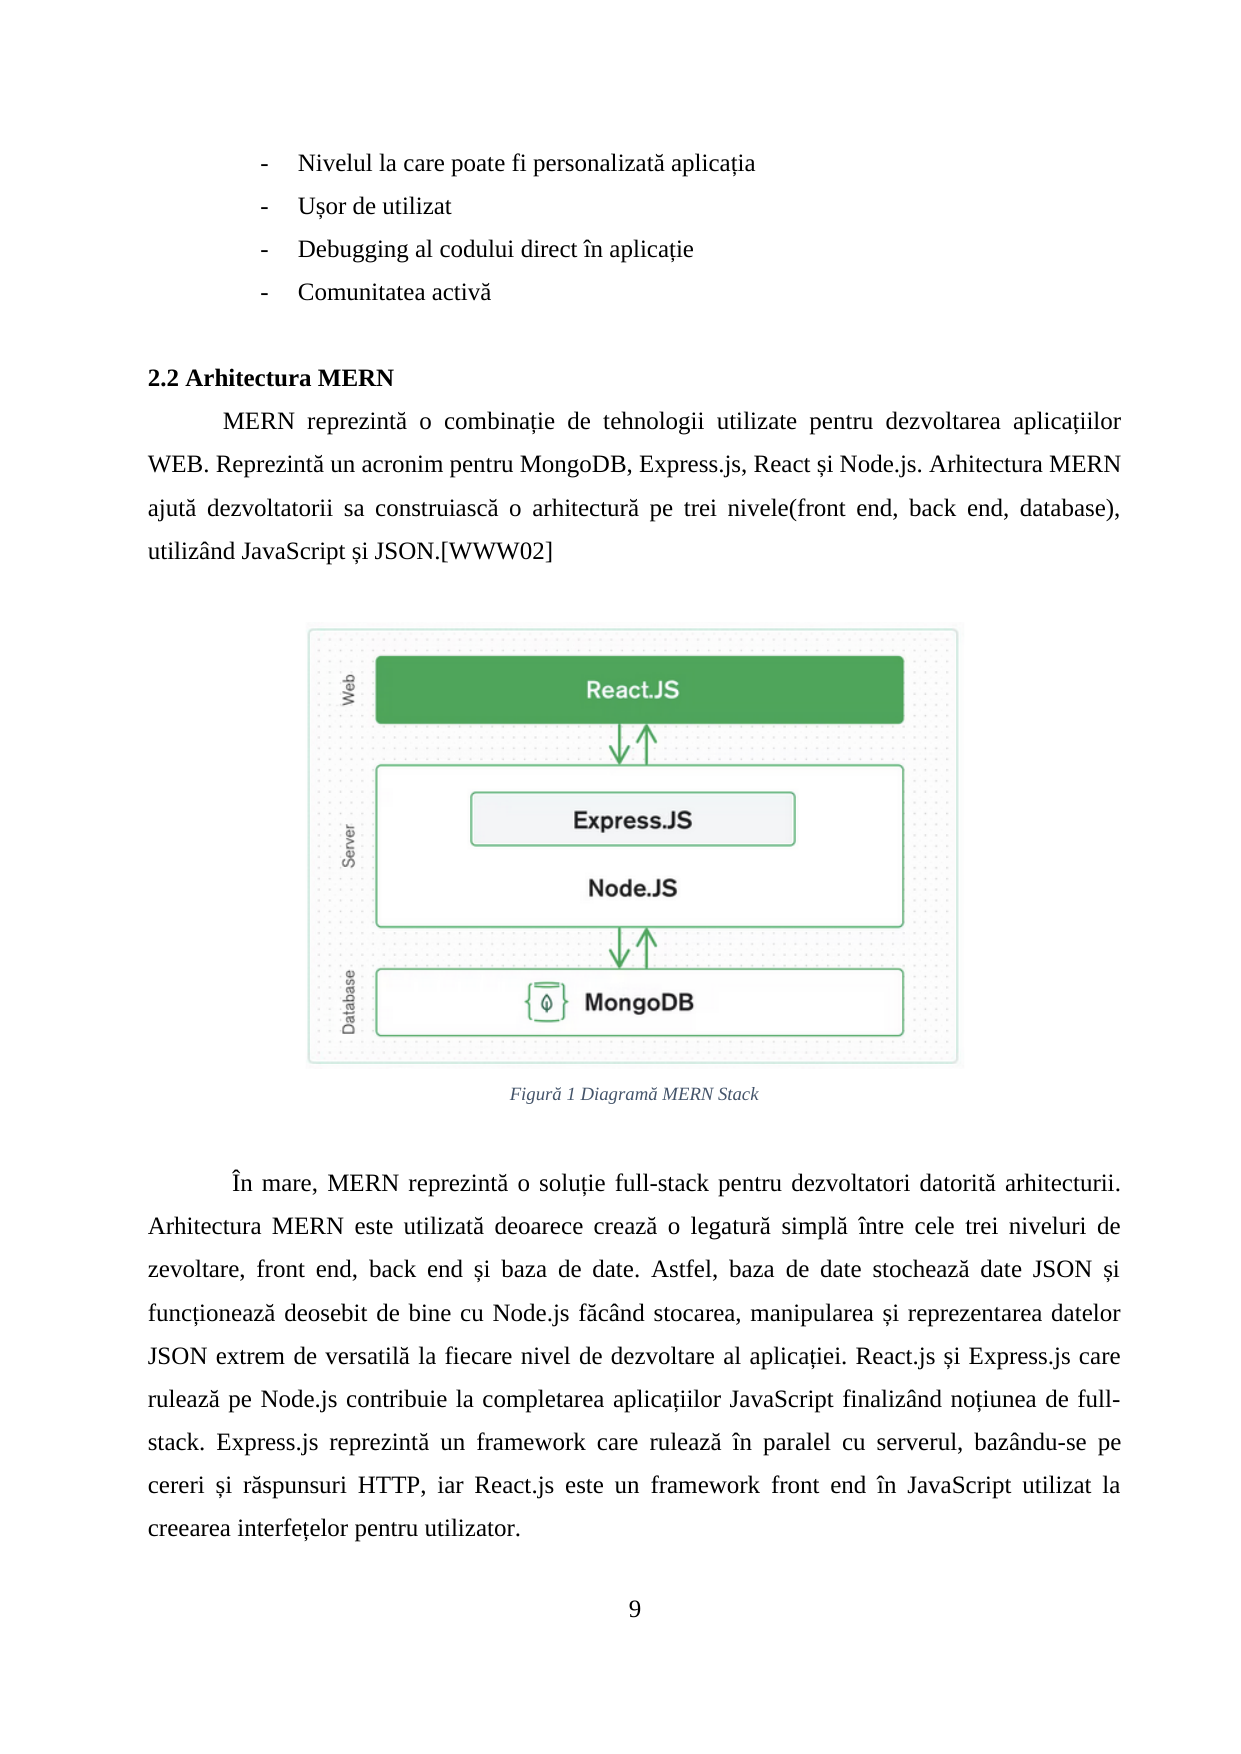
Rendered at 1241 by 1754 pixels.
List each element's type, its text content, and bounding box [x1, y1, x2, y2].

list Nivelul la care poate fi personalizată aplicația [260, 148, 1122, 176]
text Figură 1 Diagramă MERN Stack [148, 1083, 1122, 1104]
list Comunitatea activă [260, 277, 1122, 306]
text În mare, MERN reprezintă o soluție full-stack pentru dezvoltatori datorită arhitecturii. Arhitectura MERN este utilizată deoarece crează o legatură simplă între cele trei niveluri de zevoltare, front end, back end și baza de date. Astfel, baza de date stochează date JSON și funcționează deosebit de bine cu Node.js făcând stocarea, manipularea și reprezentarea datelor JSON extrem de versatilă la fiecare nivel de dezvoltare al aplicației. React.js și Express.js care rulează pe Node.js contribuie la completarea aplicațiilor JavaScript finalizând noțiunea de full-stack. Express.js reprezintă un framework care rulează în paralel cu serverul, bazându-se pe cereri și răspunsuri HTTP, iar React.js este un framework front end în JavaScript utilizat la creearea interfețelor pentru utilizator. [148, 1168, 1122, 1542]
list Debugging al codului direct în aplicație [260, 234, 1122, 263]
picture [305, 622, 965, 1069]
list Arhitectura MERN [148, 363, 1122, 392]
text MERN reprezintă o combinație de tehnologii utilizate pentru dezvoltarea aplicațiilor WEB. Reprezintă un acronim pentru MongoDB, Express.js, React și Node.js. Arhitectura MERN ajută dezvoltatorii sa construiască o arhitectură pe trei nivele(front end, back end, database), utilizând JavaScript și JSON.[WWW02] [148, 406, 1122, 564]
list Ușor de utilizat [260, 191, 1122, 219]
